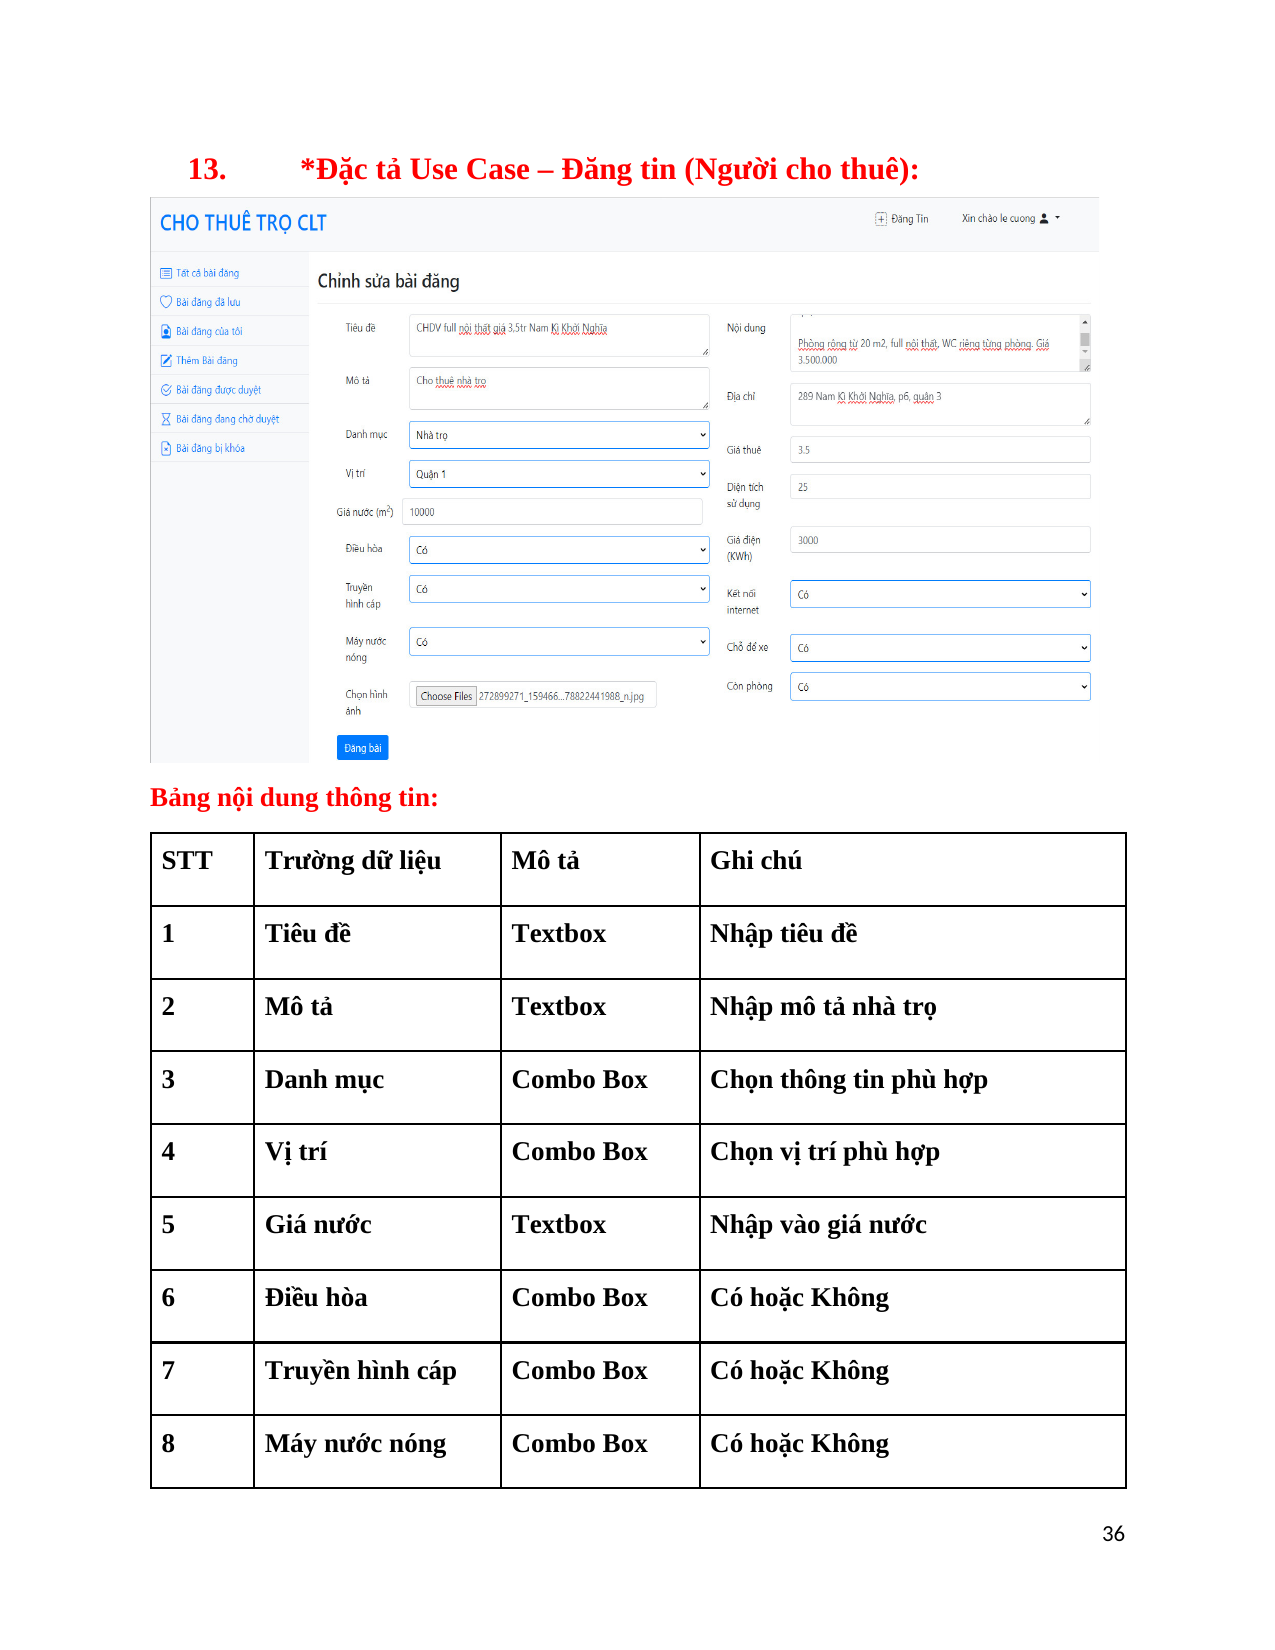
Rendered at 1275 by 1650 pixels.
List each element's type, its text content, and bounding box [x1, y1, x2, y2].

table_header STT [152, 834, 253, 904]
table_cell Điều hòa [255, 1271, 500, 1341]
subtitle *Đặc tả Use Case – Đăng tin (Người cho thuê): [187, 150, 1125, 186]
table_cell Chọn vị trí phù hợp [701, 1125, 1125, 1196]
table_cell Combo Box [502, 1271, 699, 1341]
table_cell Có hoặc Không [701, 1271, 1125, 1341]
table_cell Combo Box [502, 1344, 699, 1414]
table_cell Tiêu đề [255, 907, 500, 977]
table_header Mô tả [502, 834, 699, 904]
table_cell Chọn thông tin phù hợp [701, 1052, 1125, 1123]
table_cell Combo Box [502, 1416, 699, 1487]
picture [150, 197, 1100, 763]
table_cell Có hoặc Không [701, 1416, 1125, 1487]
table_cell Textbox [502, 1198, 699, 1269]
table_cell 8 [152, 1416, 253, 1487]
table_cell Giá nước [255, 1198, 500, 1269]
table_cell 4 [152, 1125, 253, 1196]
table_cell Combo Box [502, 1125, 699, 1196]
table_cell Nhập mô tả nhà trọ [701, 980, 1125, 1050]
table_header Trường dữ liệu [255, 834, 500, 904]
table_cell 2 [152, 980, 253, 1050]
table_cell Có hoặc Không [701, 1344, 1125, 1414]
table_cell Truyền hình cáp [255, 1344, 500, 1414]
table_cell 5 [152, 1198, 253, 1269]
table_cell 7 [152, 1344, 253, 1414]
table_cell Vị trí [255, 1125, 500, 1196]
table_cell 3 [152, 1052, 253, 1123]
table_cell Textbox [502, 907, 699, 977]
table_cell Combo Box [502, 1052, 699, 1123]
table_cell Nhập vào giá nước [701, 1198, 1125, 1269]
table_cell Nhập tiêu đề [701, 907, 1125, 977]
table_header Ghi chú [701, 834, 1125, 904]
table_cell Textbox [502, 980, 699, 1050]
table_cell Danh mục [255, 1052, 500, 1123]
table_cell 6 [152, 1271, 253, 1341]
table_cell Mô tả [255, 980, 500, 1050]
table_cell Máy nước nóng [255, 1416, 500, 1487]
table_cell 1 [152, 907, 253, 977]
text Bảng nội dung thông tin: [150, 782, 1125, 813]
